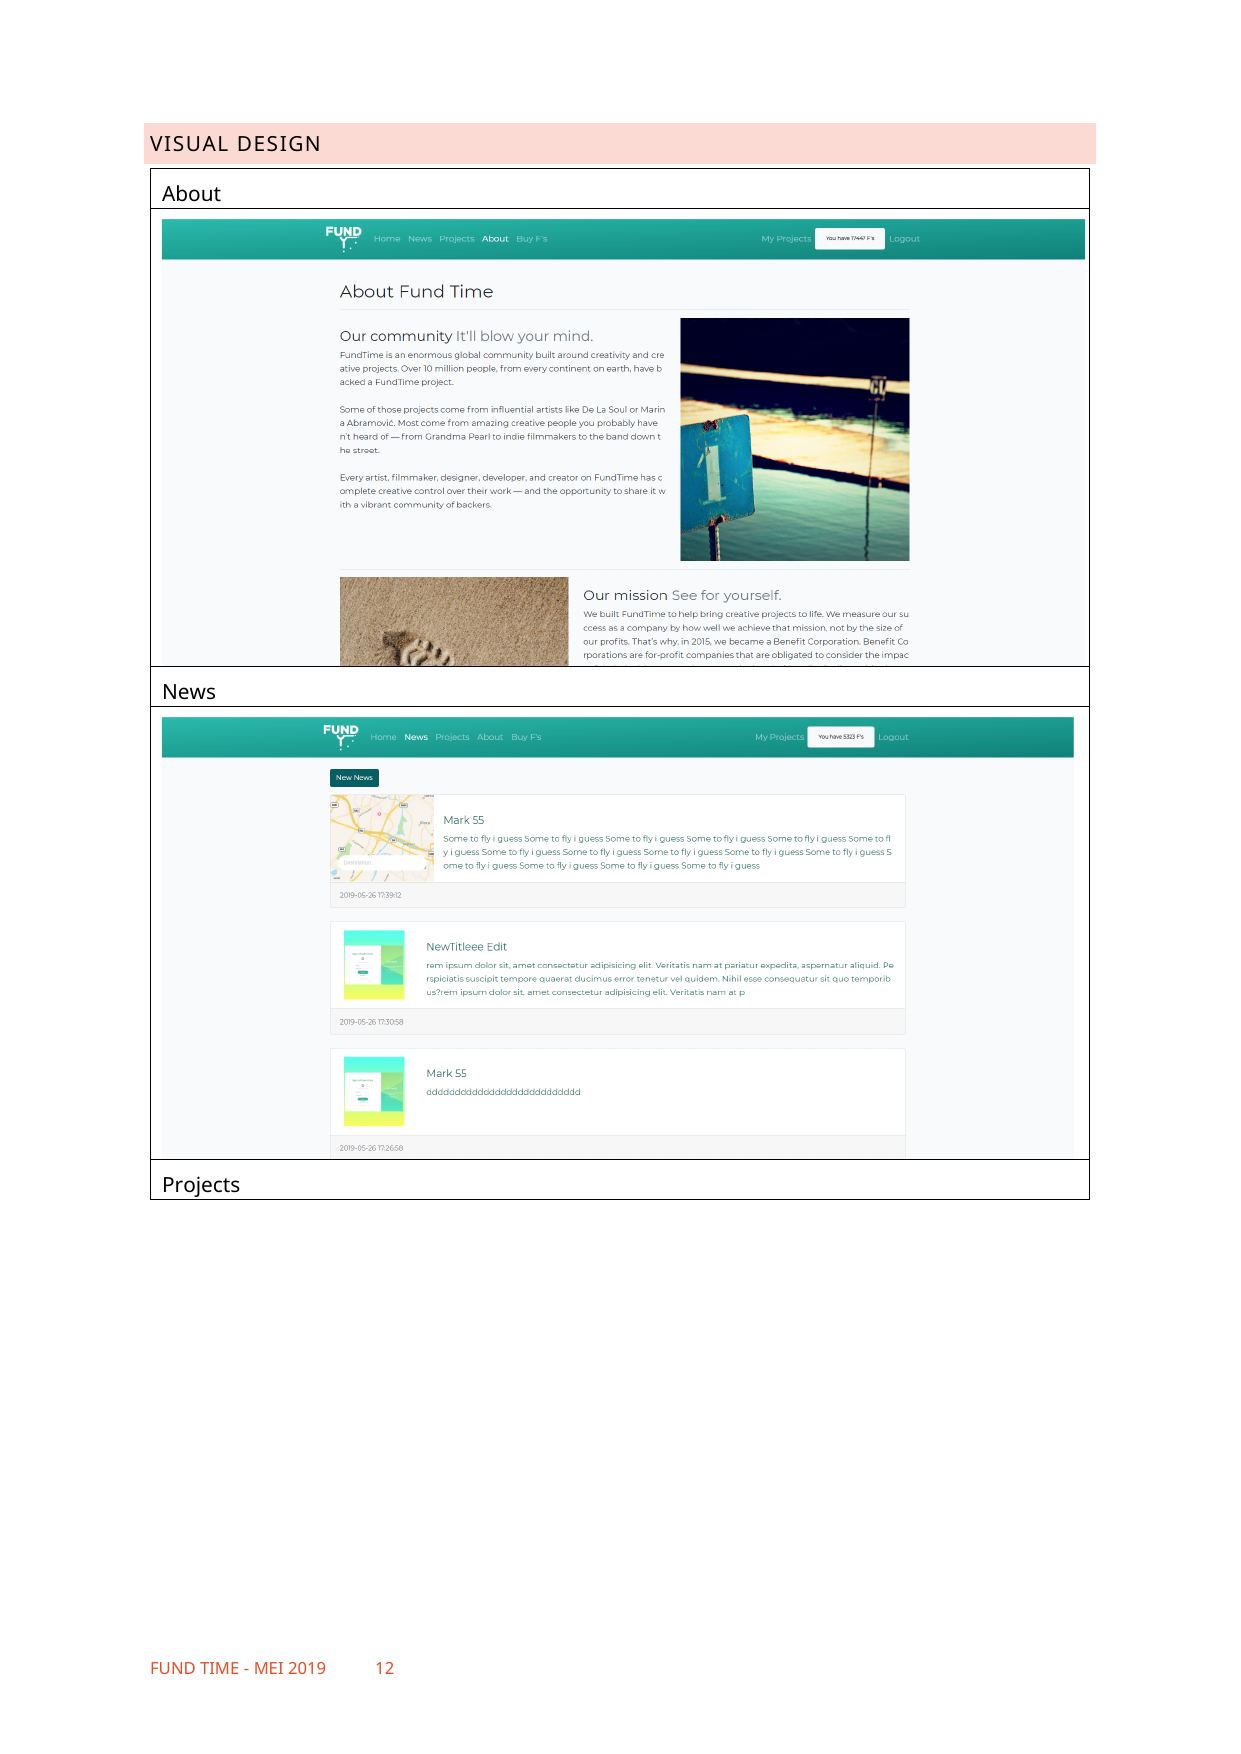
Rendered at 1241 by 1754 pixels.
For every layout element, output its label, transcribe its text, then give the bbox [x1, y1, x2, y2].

table_header About [151, 169, 1089, 208]
picture [161, 219, 1086, 666]
table_cell [151, 707, 1089, 1158]
table_cell Projects [151, 1160, 1089, 1198]
subtitle Visual Design [150, 129, 1090, 158]
picture [161, 717, 1074, 1159]
table_cell [151, 209, 1089, 666]
table_cell News [151, 667, 1089, 706]
